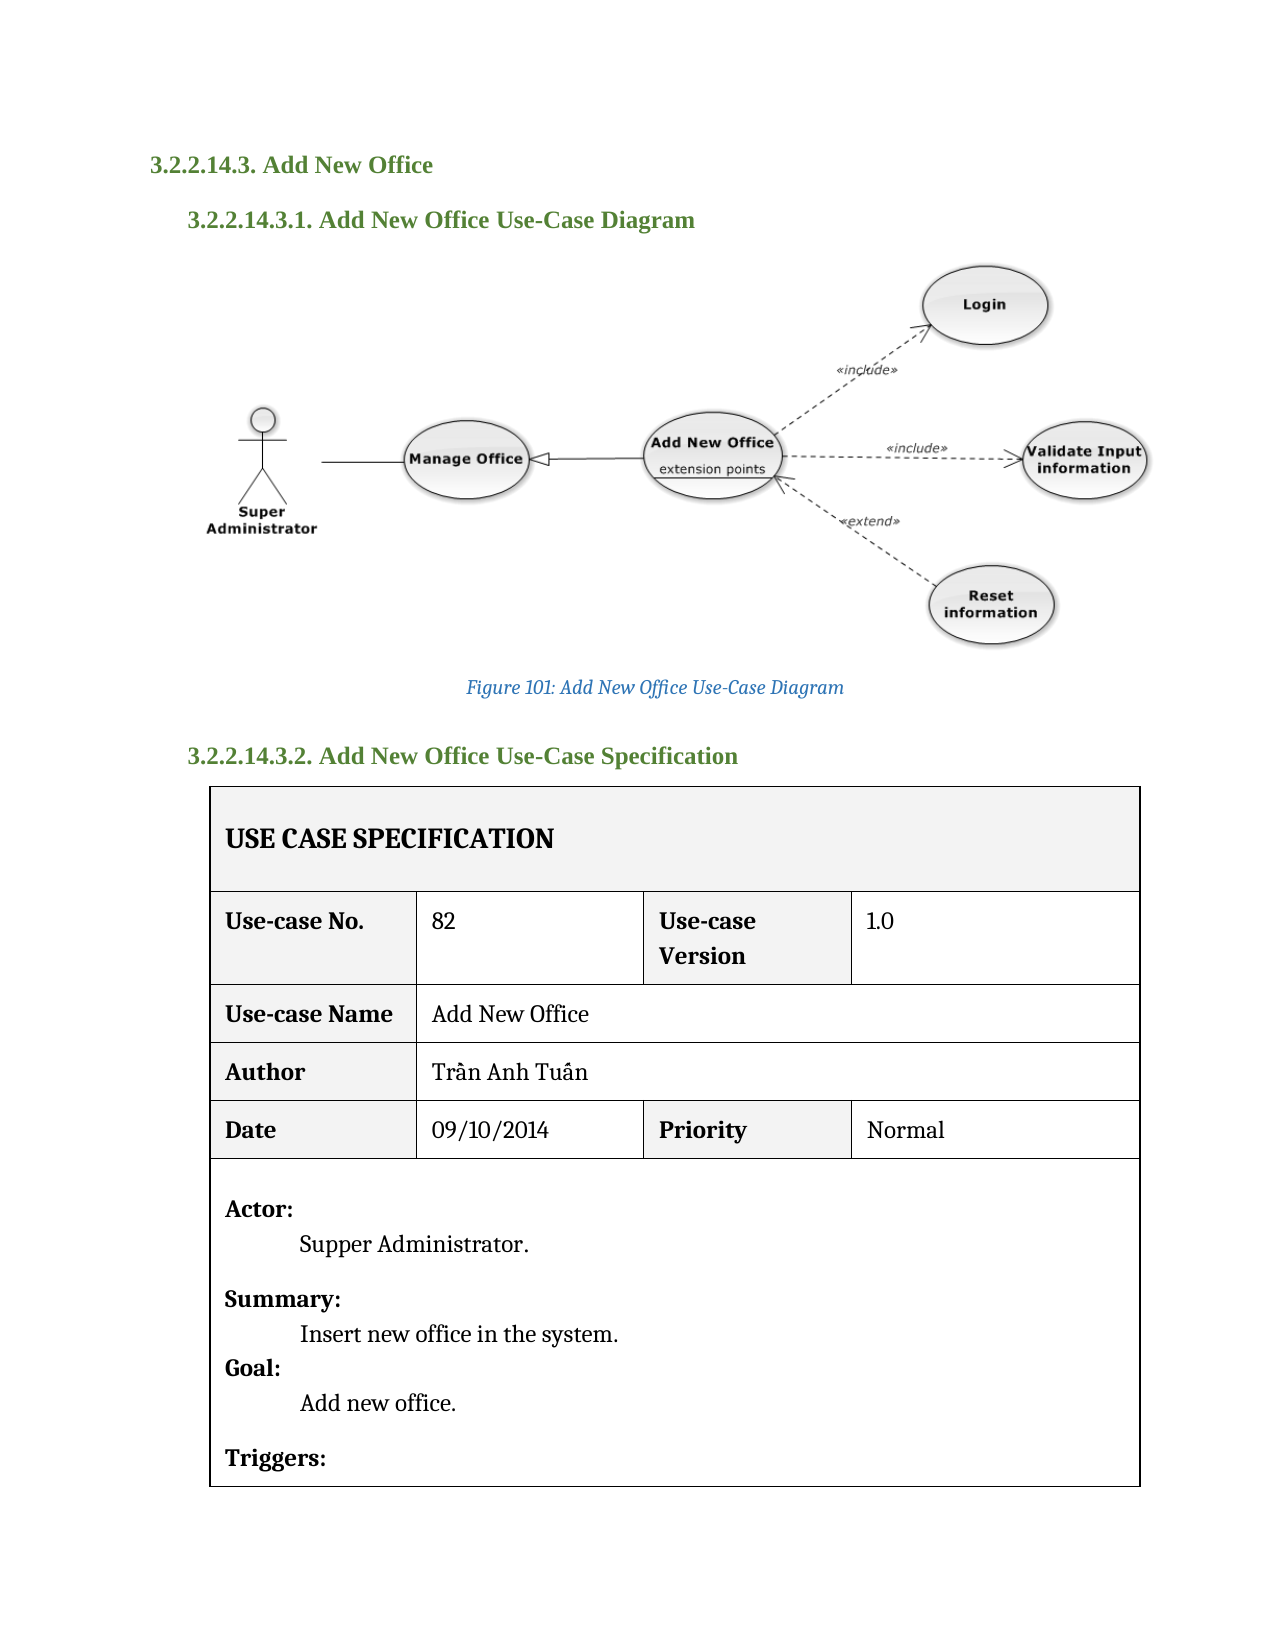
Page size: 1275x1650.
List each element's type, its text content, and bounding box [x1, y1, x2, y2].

table_cell Date [211, 1101, 416, 1158]
subtitle Add New Office Use-Case Specification [187, 741, 1125, 770]
picture [187, 250, 1163, 660]
subtitle Add New Office Use-Case Diagram [187, 205, 1125, 234]
table_cell Add New Office [417, 985, 1139, 1042]
table_header USE CASE SPECIFICATION [211, 787, 1139, 891]
table_cell Use-case No. [211, 892, 416, 984]
table_cell 1.0 [852, 892, 1139, 984]
table_cell Author [211, 1043, 416, 1100]
table_cell Normal [852, 1101, 1139, 1158]
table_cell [211, 1159, 1139, 1486]
table_cell Use-case Version [644, 892, 851, 984]
table_cell Trần Anh Tuấn [417, 1043, 1139, 1100]
table_cell UC0082 [417, 892, 643, 984]
subtitle Add New Office [150, 150, 1125, 179]
table_cell Use-case Name [211, 985, 416, 1042]
table_cell Priority [644, 1101, 851, 1158]
table_cell 09/10/2014 [417, 1101, 643, 1158]
